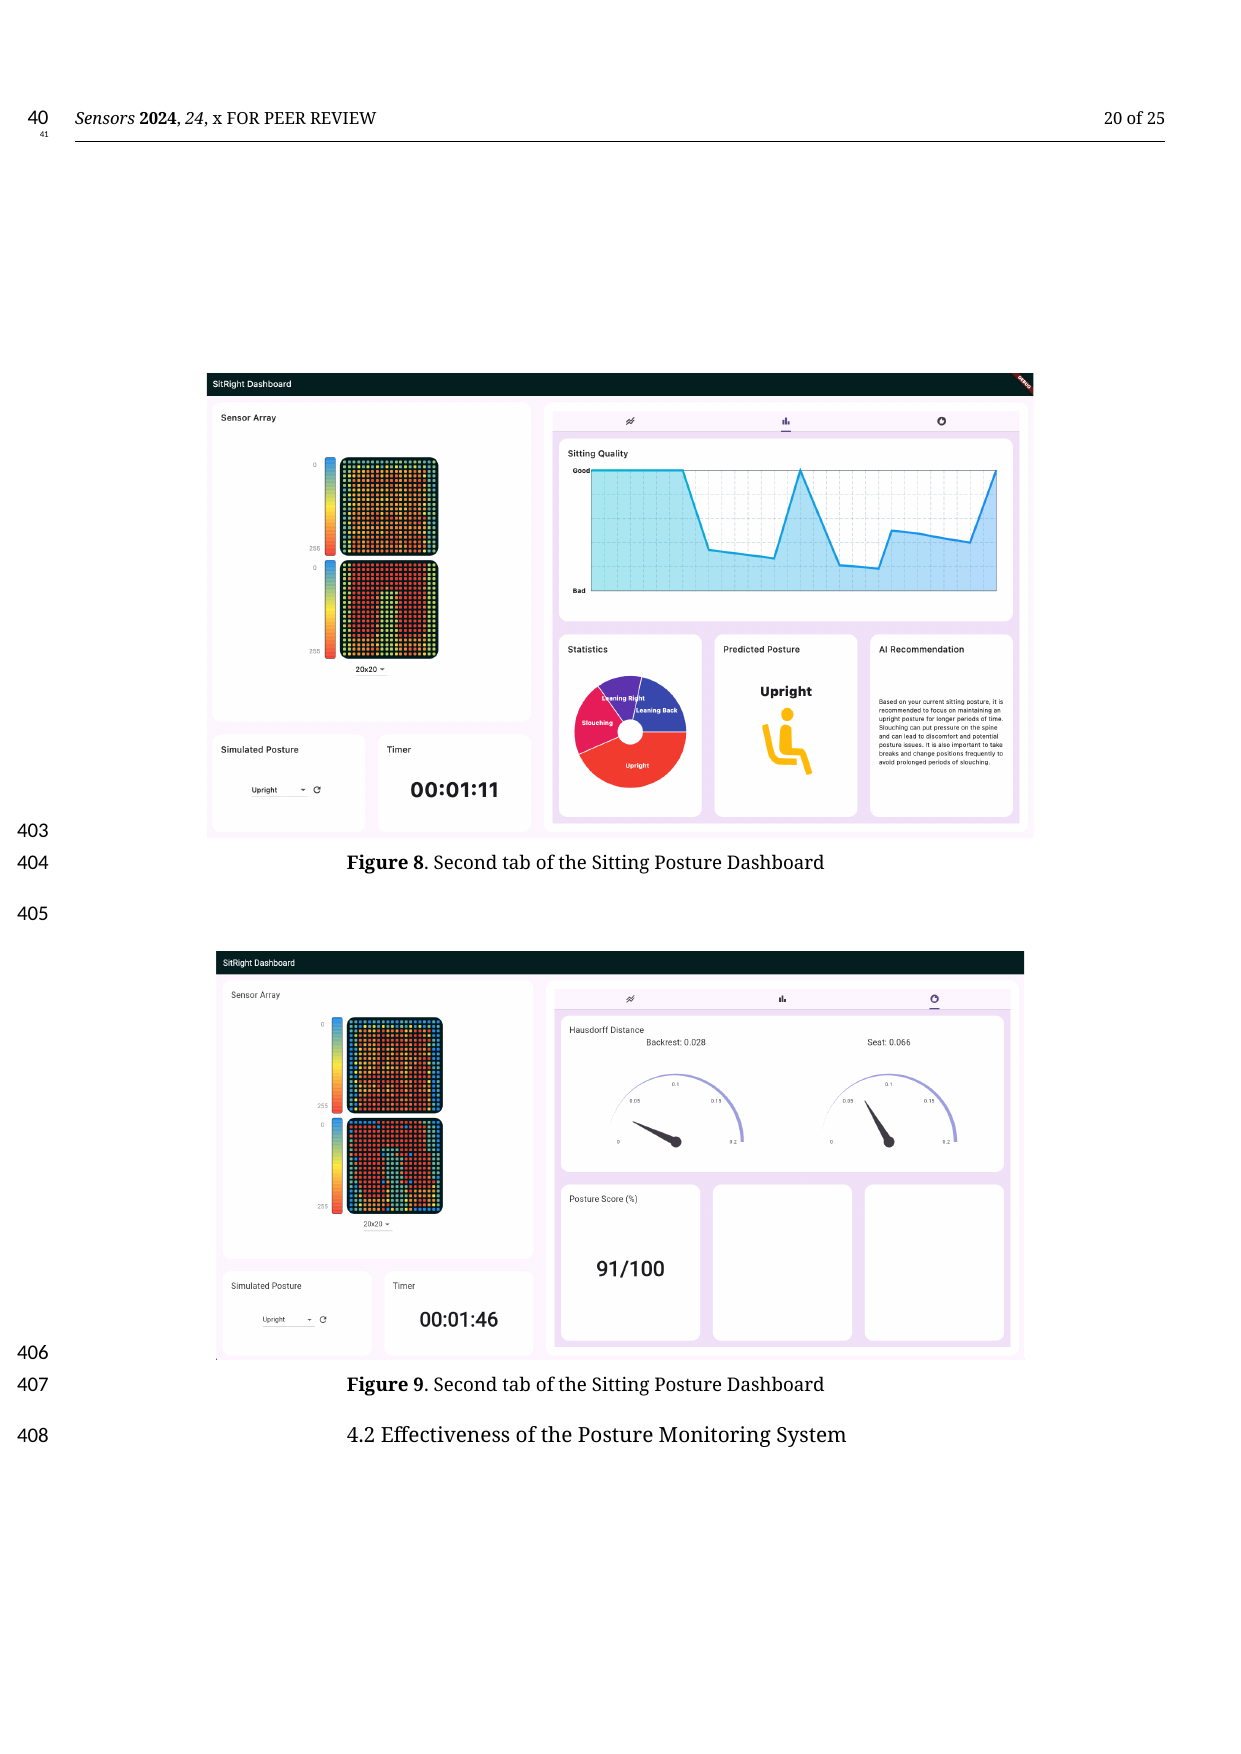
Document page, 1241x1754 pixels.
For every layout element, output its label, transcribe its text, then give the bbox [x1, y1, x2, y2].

subtitle 4.2 Effectiveness of the Posture Monitoring System [347, 1421, 1165, 1448]
picture [206, 373, 1034, 838]
picture [216, 951, 1025, 1360]
text Figure 8. Second tab of the Sitting Posture Dashboard [347, 850, 1165, 874]
text Figure 9. Second tab of the Sitting Posture Dashboard [347, 1372, 1165, 1396]
